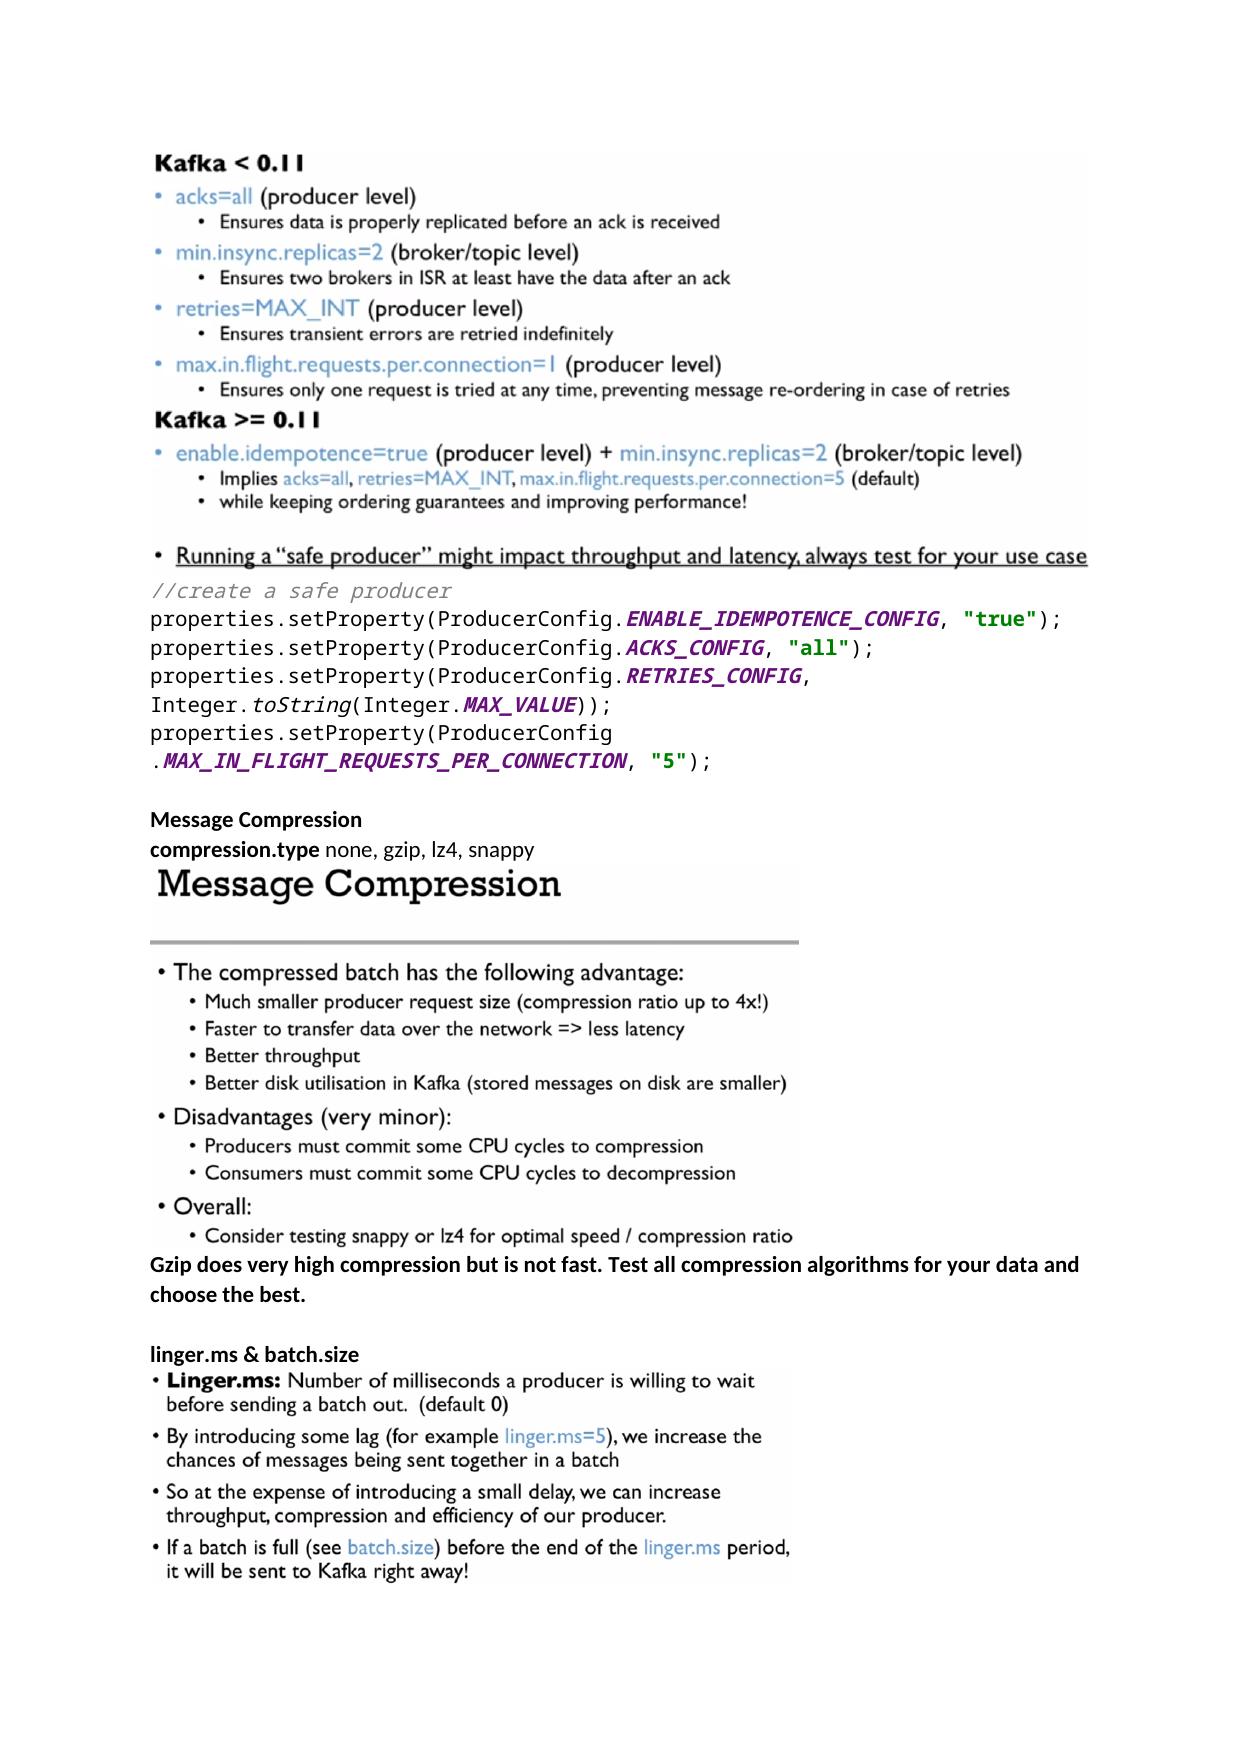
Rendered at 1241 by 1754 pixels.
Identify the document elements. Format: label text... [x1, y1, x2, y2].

text linger.ms & batch.size [150, 1340, 1090, 1368]
picture [150, 1370, 791, 1584]
picture [150, 150, 1091, 574]
text Gzip does very high compression but is not fast. Test all compression algorithms for your data and choose the best. [150, 1250, 1090, 1308]
text //create a safe producer properties.setProperty(ProducerConfig.ENABLE_IDEMPOTENCE_CONFIG, "true"); properties.setProperty(ProducerConfig.ACKS_CONFIG, "all"); properties.setProperty(ProducerConfig.RETRIES_CONFIG, Integer.toString(Integer.MAX_VALUE)); properties.setProperty(ProducerConfig.MAX_IN_FLIGHT_REQUESTS_PER_CONNECTION, "5"); [150, 576, 1090, 775]
picture [150, 865, 799, 1248]
